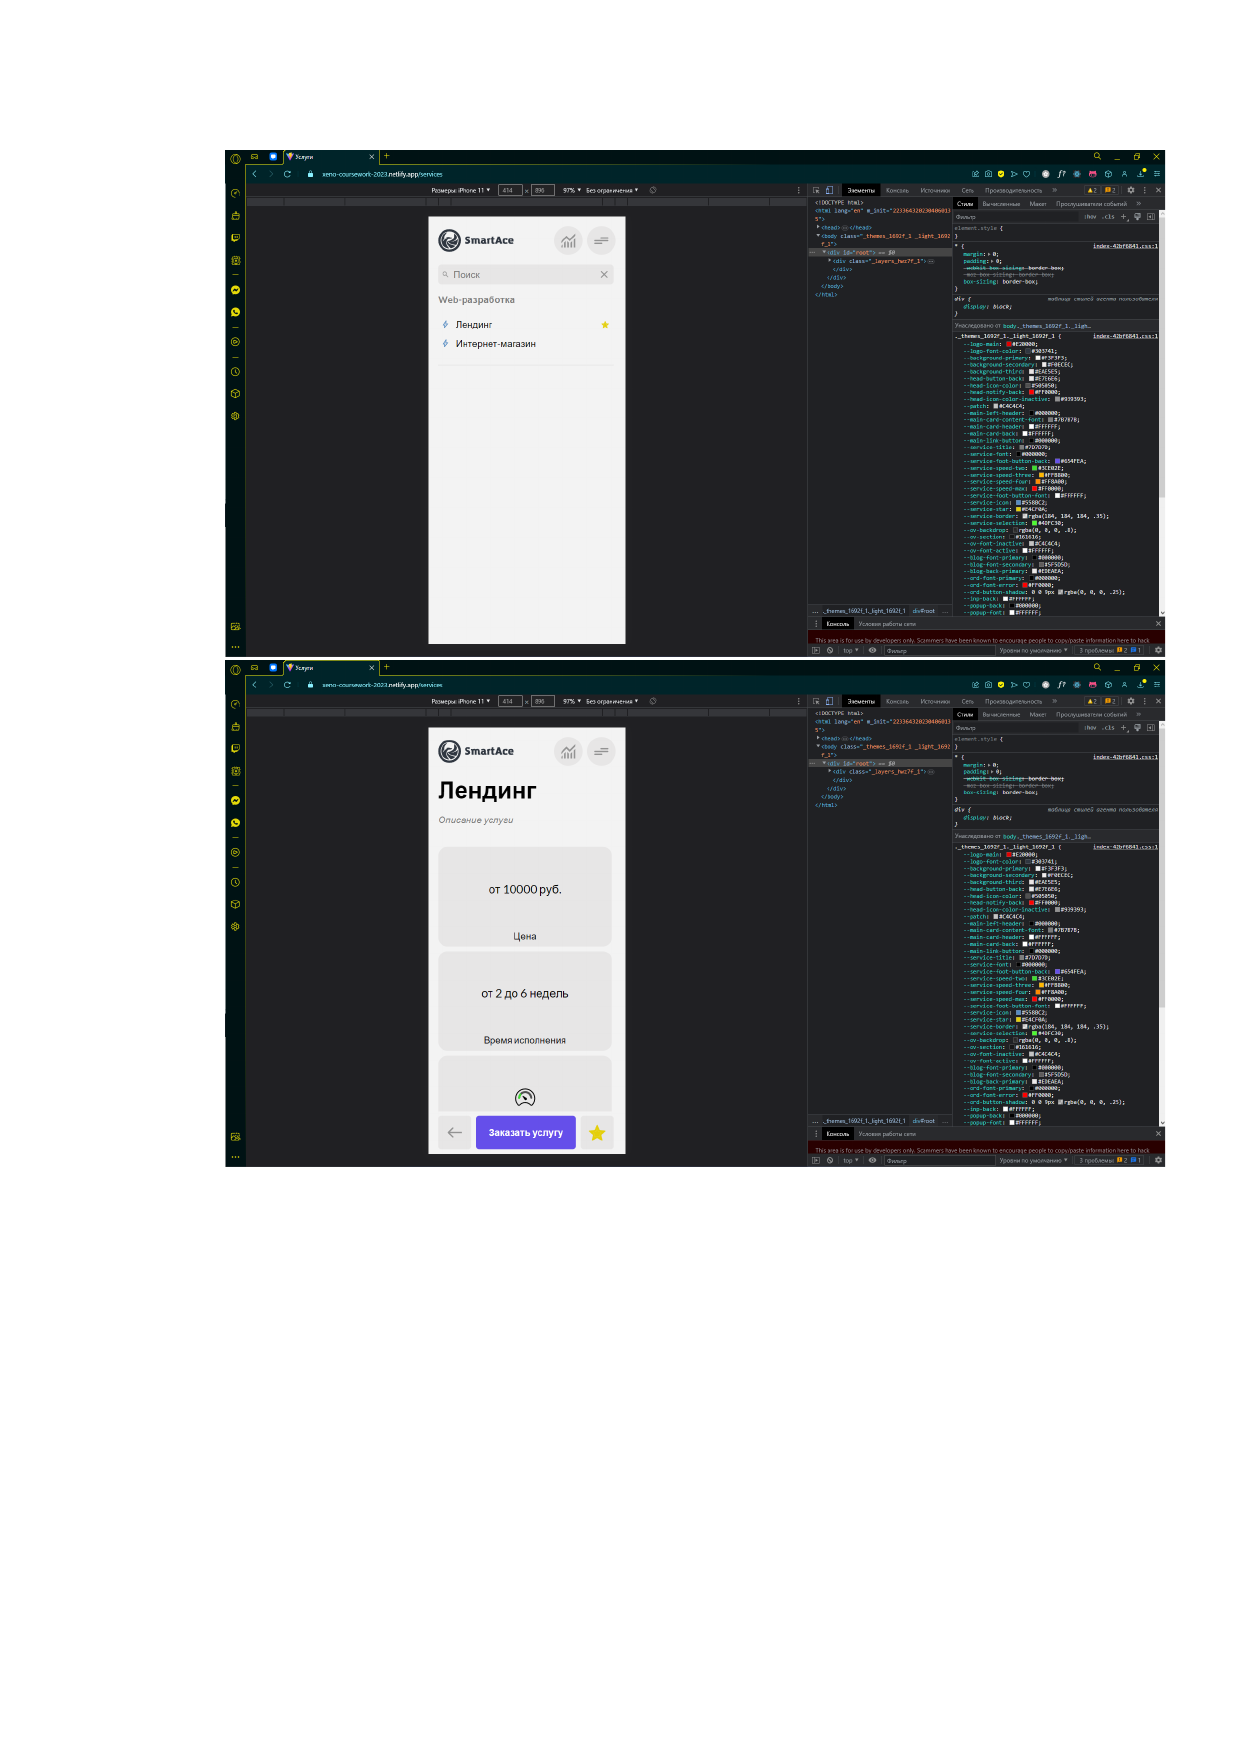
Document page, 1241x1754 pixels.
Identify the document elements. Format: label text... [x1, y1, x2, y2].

picture [225, 150, 1166, 657]
picture [225, 660, 1166, 1167]
